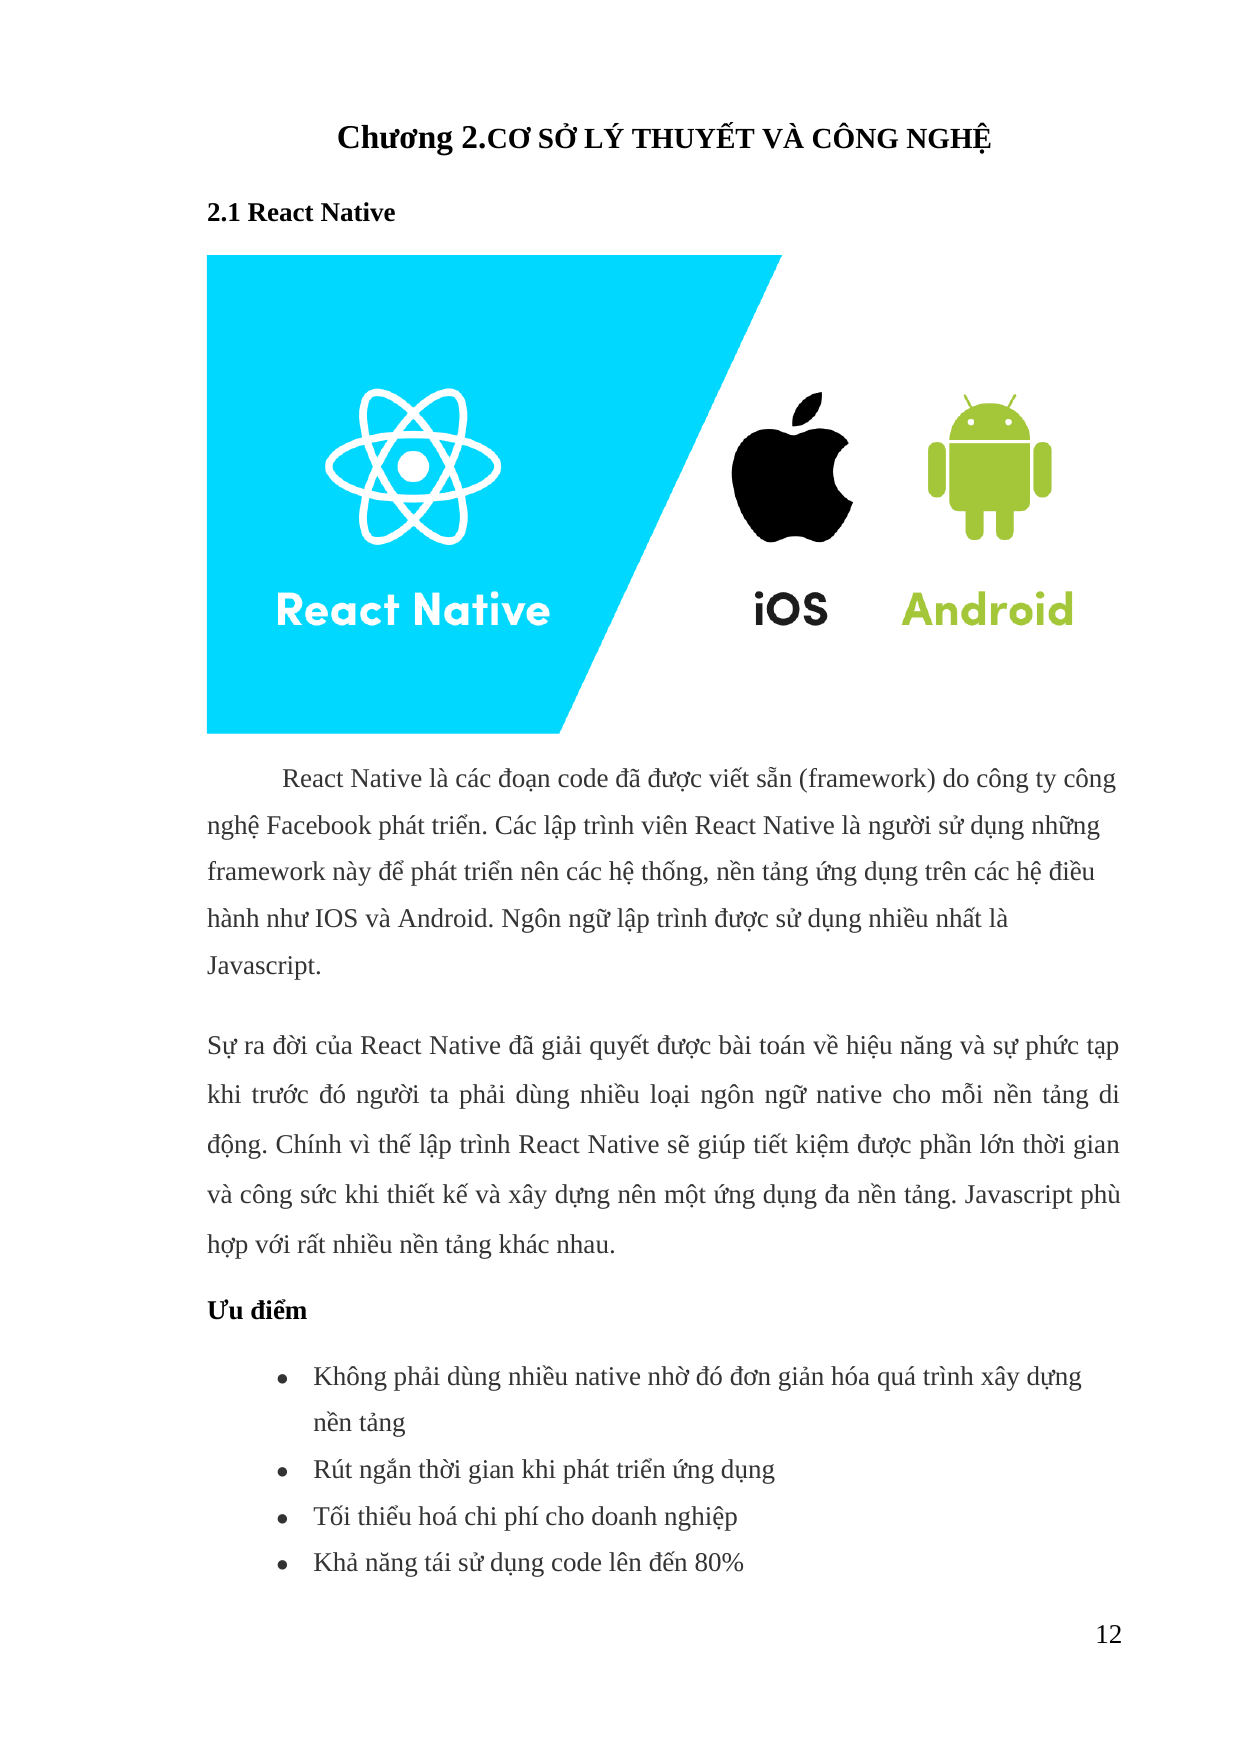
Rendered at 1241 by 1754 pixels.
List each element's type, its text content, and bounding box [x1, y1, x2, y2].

subtitle 2.1 React Native [207, 196, 1122, 227]
list Rút ngắn thời gian khi phát triển ứng dụng [276, 1453, 1091, 1484]
list Khả năng tái sử dụng code lên đến 80% [276, 1546, 1091, 1578]
list Không phải dùng nhiều native nhờ đó đơn giản hóa quá trình xây dựng nền tảng [276, 1360, 1091, 1438]
text Sự ra đời của React Native đã giải quyết được bài toán về hiệu năng và sự phức tạp khi trước đó người ta phải dùng nhiều loại ngôn ngữ native cho mỗi nền tảng di động. Chính vì thế lập trình React Native sẽ giúp tiết kiệm được phần lớn thời gian và công sức khi thiết kế và xây dựng nên một ứng dụng đa nền tảng. Javascript phù hợp với rất nhiều nền tảng khác nhau. [207, 1029, 1122, 1259]
text React Native là các đoạn code đã được viết sẵn (framework) do công ty công nghệ Facebook phát triển. Các lập trình viên React Native là người sử dụng những framework này để phát triển nên các hệ thống, nền tảng ứng dụng trên các hệ điều hành như IOS và Android. Ngôn ngữ lập trình được sử dụng nhiều nhất là Javascript. [207, 762, 1122, 980]
list Tối thiểu hoá chi phí cho doanh nghiệp [276, 1500, 1091, 1531]
text Ưu điểm [207, 1294, 1122, 1326]
picture [206, 255, 1123, 734]
subtitle CƠ SỞ LÝ THUYẾT VÀ CÔNG NGHỆ [207, 117, 1122, 156]
